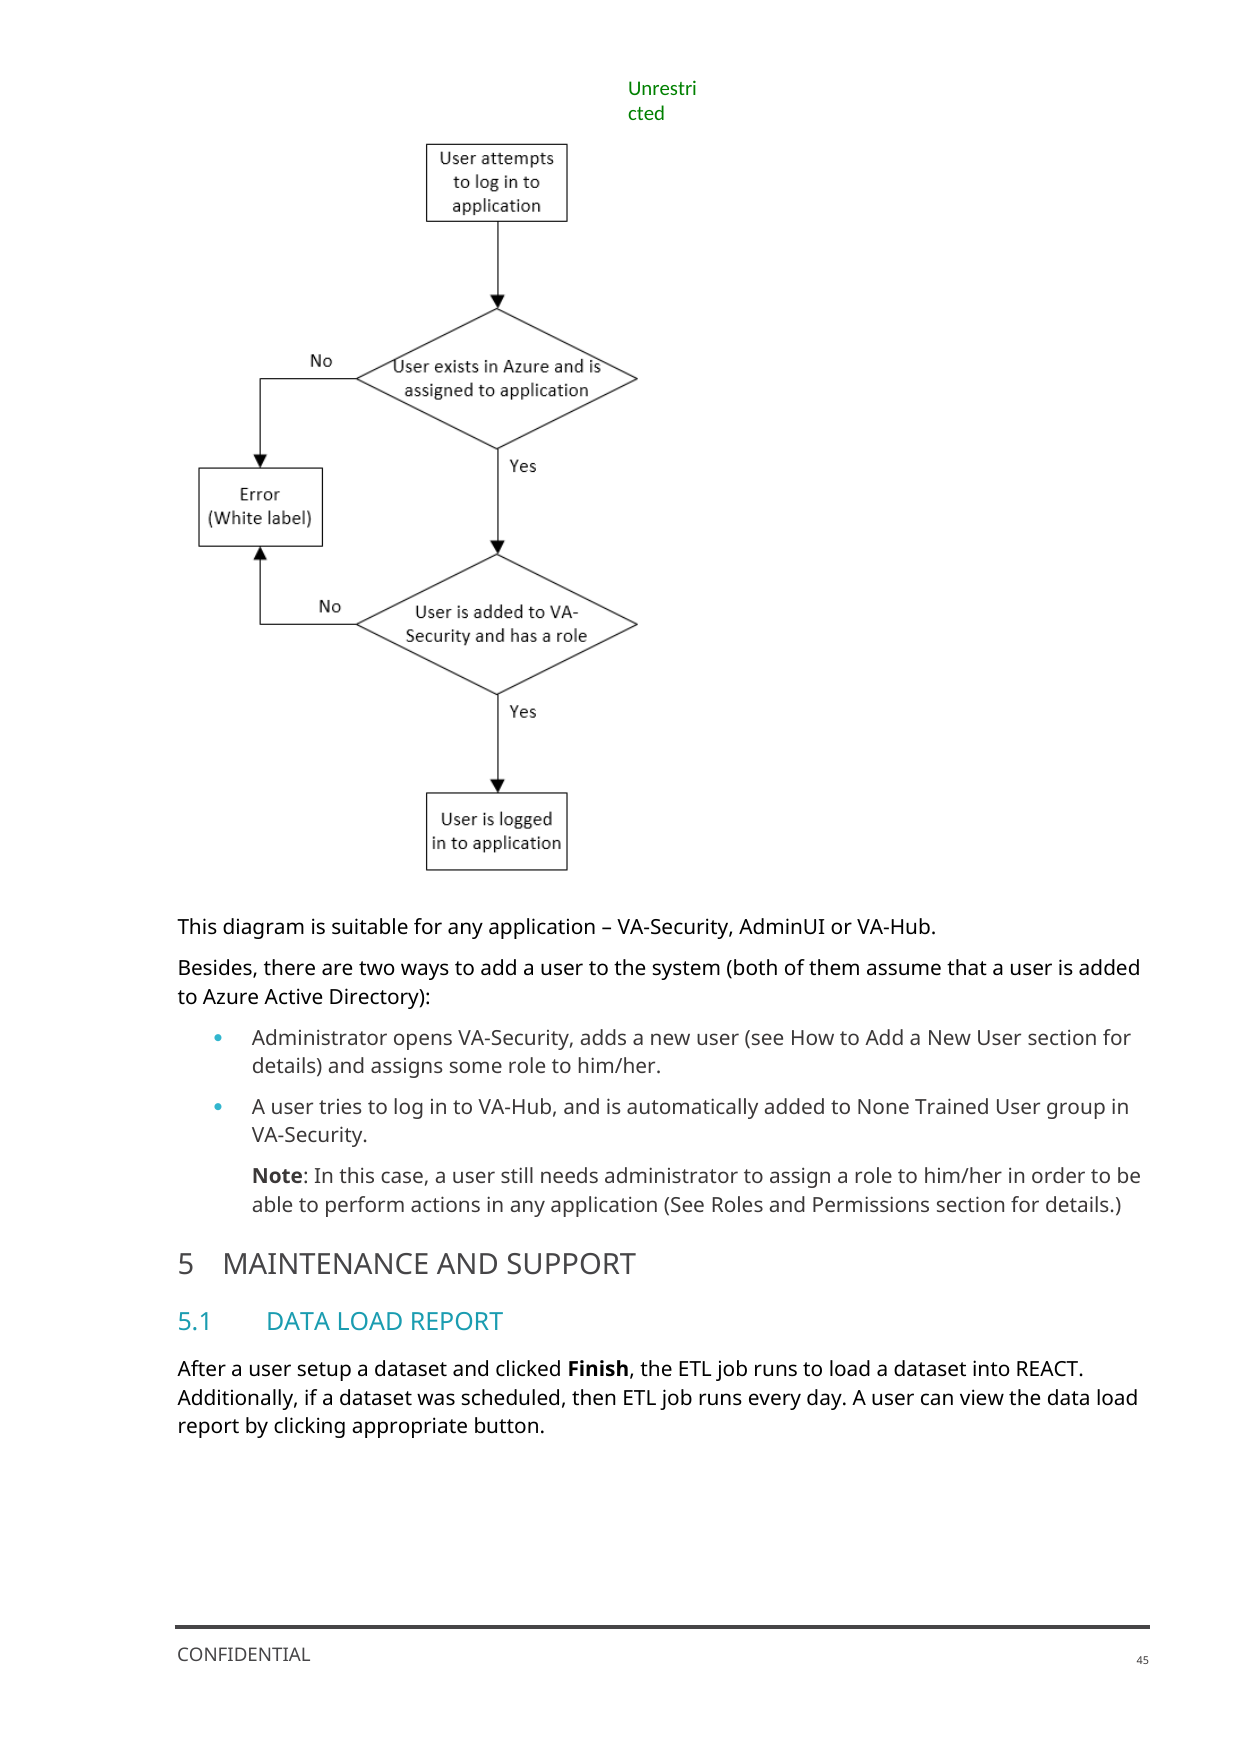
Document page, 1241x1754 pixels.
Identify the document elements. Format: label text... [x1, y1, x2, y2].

picture [177, 128, 759, 900]
text Besides, there are two ways to add a user to the system (both of them assume that a user is added to Azure Active Directory): [177, 953, 1152, 1010]
text This diagram is suitable for any application – VA-Security, AdminUI or VA-Hub. [177, 912, 1152, 941]
subtitle Data Load Report [177, 1304, 1152, 1338]
text After a user setup a dataset and clicked Finish, the ETL job runs to load a dataset into REACT. Additionally, if a dataset was scheduled, then ETL job runs every day. A user can view the data load report by clicking appropriate button. [177, 1354, 1152, 1440]
list Note: In this case, a user still needs administrator to assign a role to him/her in order to be able to perform actions in any application (See Roles and Permissions section for details.) [252, 1161, 1152, 1218]
subtitle Maintenance and Support [177, 1243, 1152, 1283]
list A user tries to log in to VA-Hub, and is automatically added to None Trained User group in VA-Security. [214, 1092, 1152, 1149]
list Administrator opens VA-Security, adds a new user (see How to Add a New User section for details) and assigns some role to him/her. [214, 1023, 1152, 1079]
